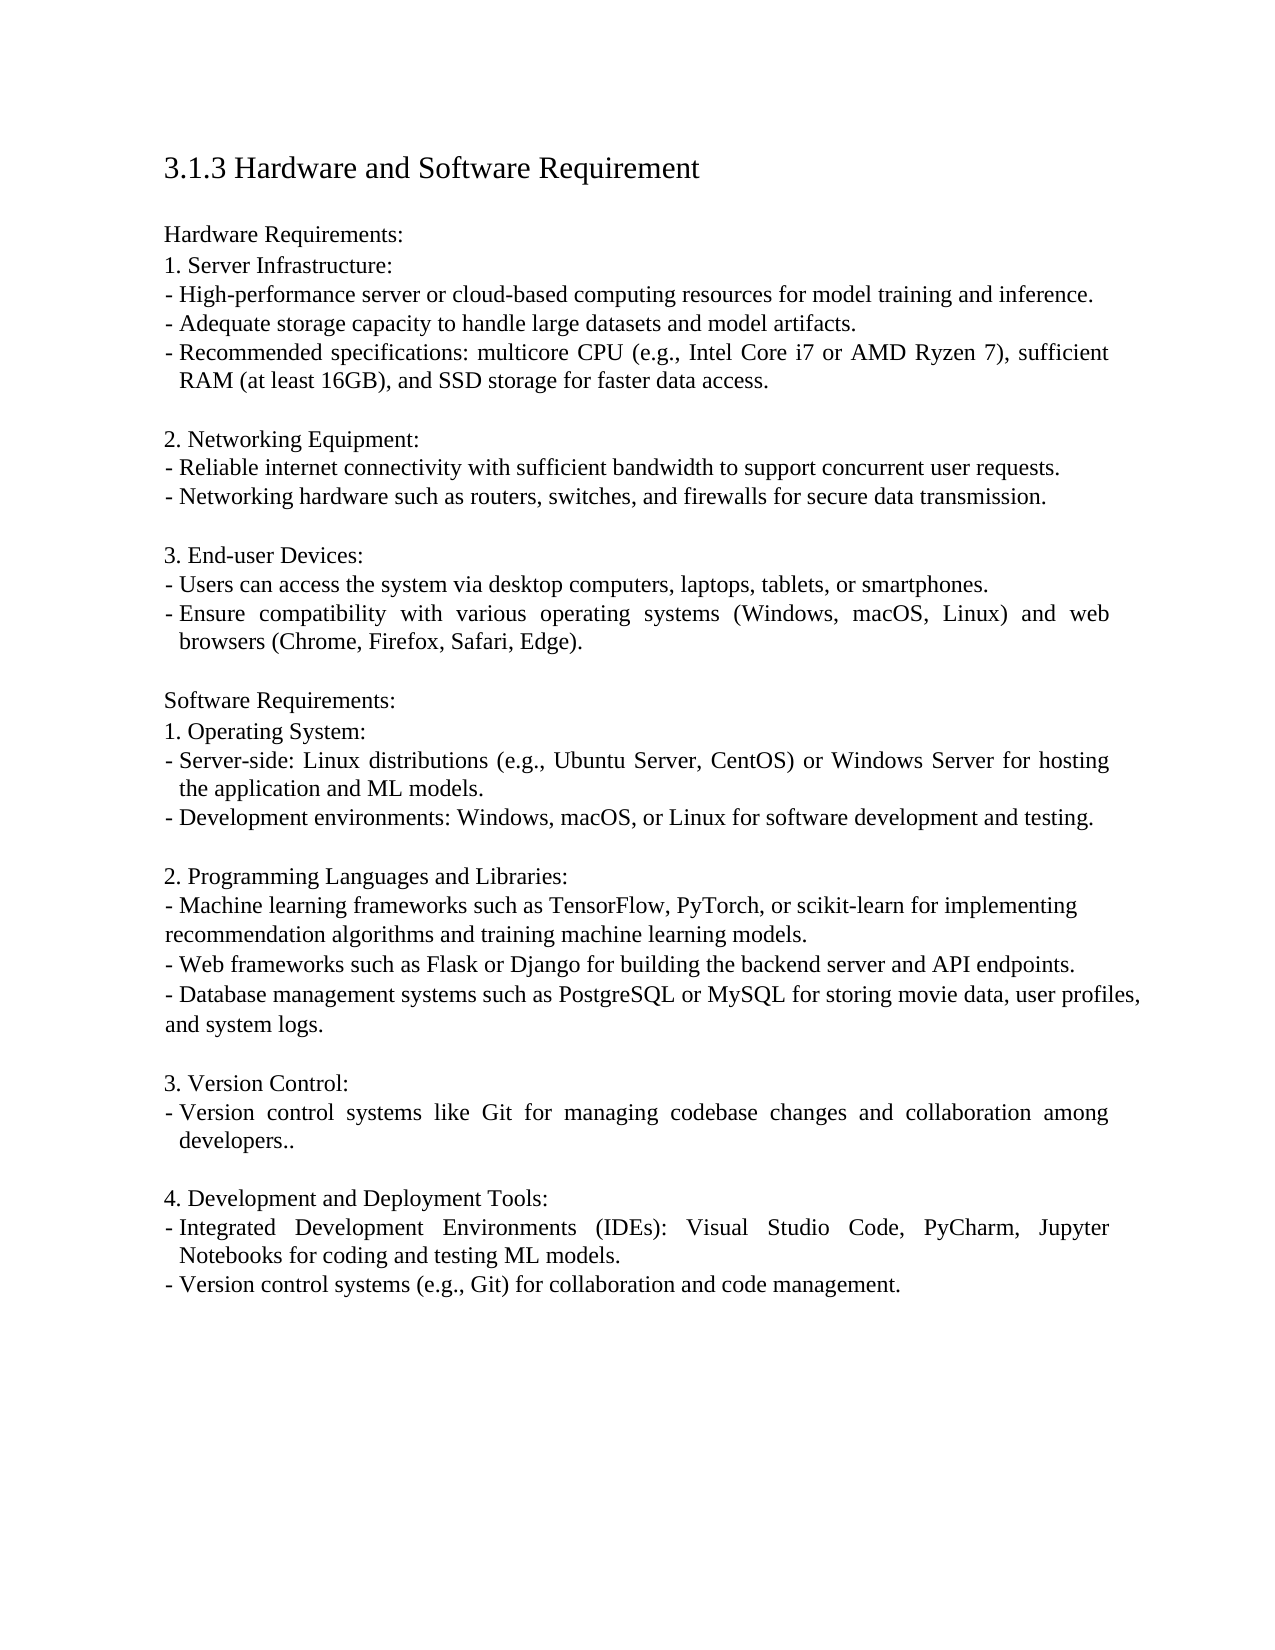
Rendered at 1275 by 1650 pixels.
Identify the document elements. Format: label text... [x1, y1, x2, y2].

text 3. Version Control: [163, 1069, 1111, 1097]
text - Machine learning frameworks such as TensorFlow, PyTorch, or scikit-learn for implementing recommendation algorithms and training machine learning models. [165, 891, 1182, 948]
text Hardware Requirements: [164, 219, 977, 247]
text 1. Server Infrastructure: [163, 251, 1111, 279]
text Software Requirements: [164, 686, 977, 713]
list Networking hardware such as routers, switches, and firewalls for secure data transmission. [165, 482, 1111, 510]
subtitle 3.1.3 Hardware and Software Requirement [164, 149, 1109, 185]
text - Database management systems such as PostgreSQL or MySQL for storing movie data, user profiles, and system logs. [165, 980, 1182, 1037]
list Adequate storage capacity to handle large datasets and model artifacts. [165, 309, 1111, 336]
list Development environments: Windows, macOS, or Linux for software development and testing. [165, 803, 1111, 831]
list Ensure compatibility with various operating systems (Windows, macOS, Linux) and web browsers (Chrome, Firefox, Safari, Edge). [165, 599, 1111, 654]
text 2. Networking Equipment: [163, 424, 1111, 452]
list Version control systems like Git for managing codebase changes and collaboration among developers.. [165, 1098, 1111, 1154]
text 2. Programming Languages and Libraries: [163, 862, 1111, 889]
text 4. Development and Deployment Tools: [163, 1184, 1111, 1212]
text 1. Operating System: [163, 717, 1111, 745]
list Version control systems (e.g., Git) for collaboration and code management. [165, 1270, 1111, 1298]
list Server-side: Linux distributions (e.g., Ubuntu Server, CentOS) or Windows Server for hosting the application and ML models. [165, 746, 1111, 802]
list High-performance server or cloud-based computing resources for model training and inference. [165, 280, 1111, 307]
list Recommended specifications: multicore CPU (e.g., Intel Core i7 or AMD Ryzen 7), sufficient RAM (at least 16GB), and SSD storage for faster data access. [165, 338, 1111, 393]
list Users can access the system via desktop computers, laptops, tablets, or smartphones. [165, 570, 1111, 597]
list Integrated Development Environments (IDEs): Visual Studio Code, PyCharm, Jupyter Notebooks for coding and testing ML models. [165, 1213, 1111, 1269]
text - Web frameworks such as Flask or Django for building the backend server and API endpoints. [165, 950, 1182, 978]
list Reliable internet connectivity with sufficient bandwidth to support concurrent user requests. [165, 453, 1111, 481]
text 3. End-user Devices: [163, 541, 1111, 568]
